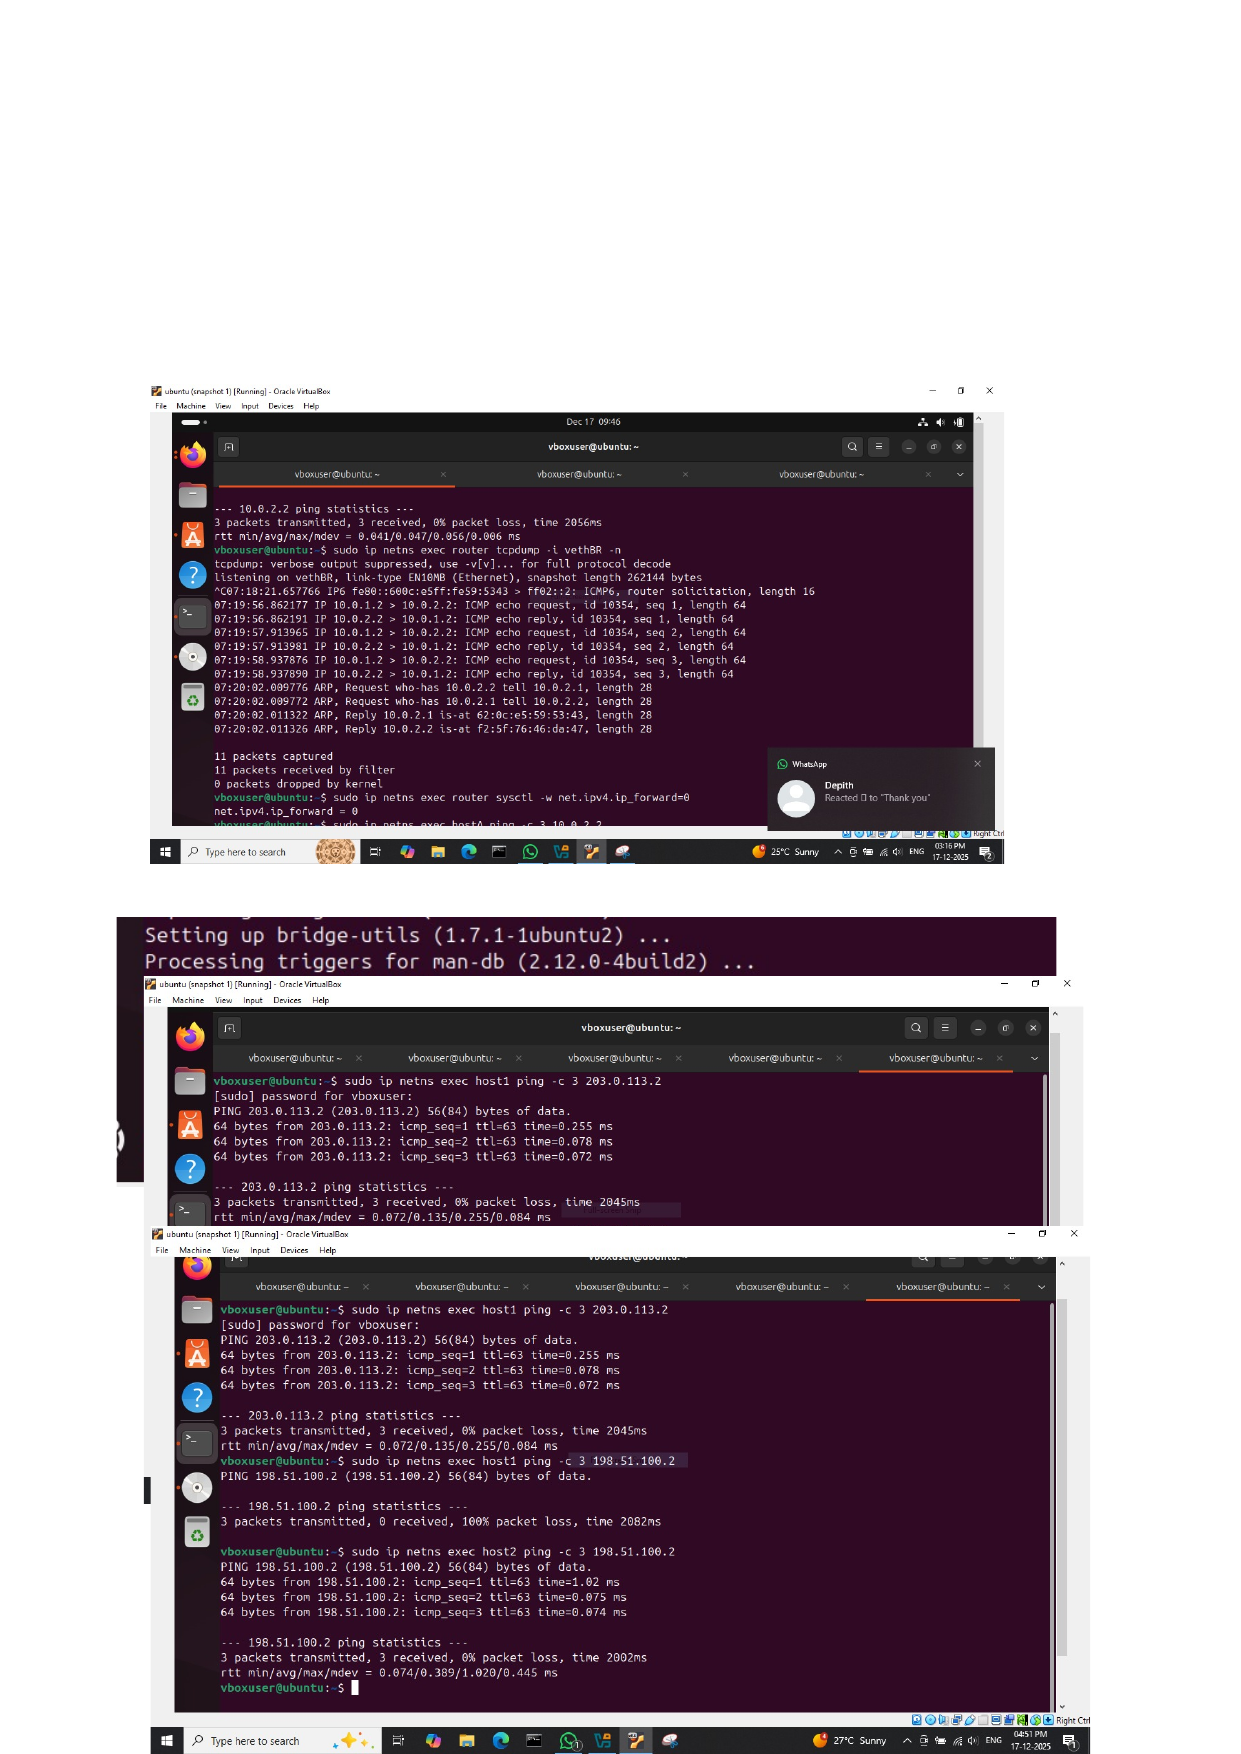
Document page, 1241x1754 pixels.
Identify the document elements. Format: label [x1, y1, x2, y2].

picture [116, 917, 1091, 1754]
picture [150, 384, 1005, 864]
